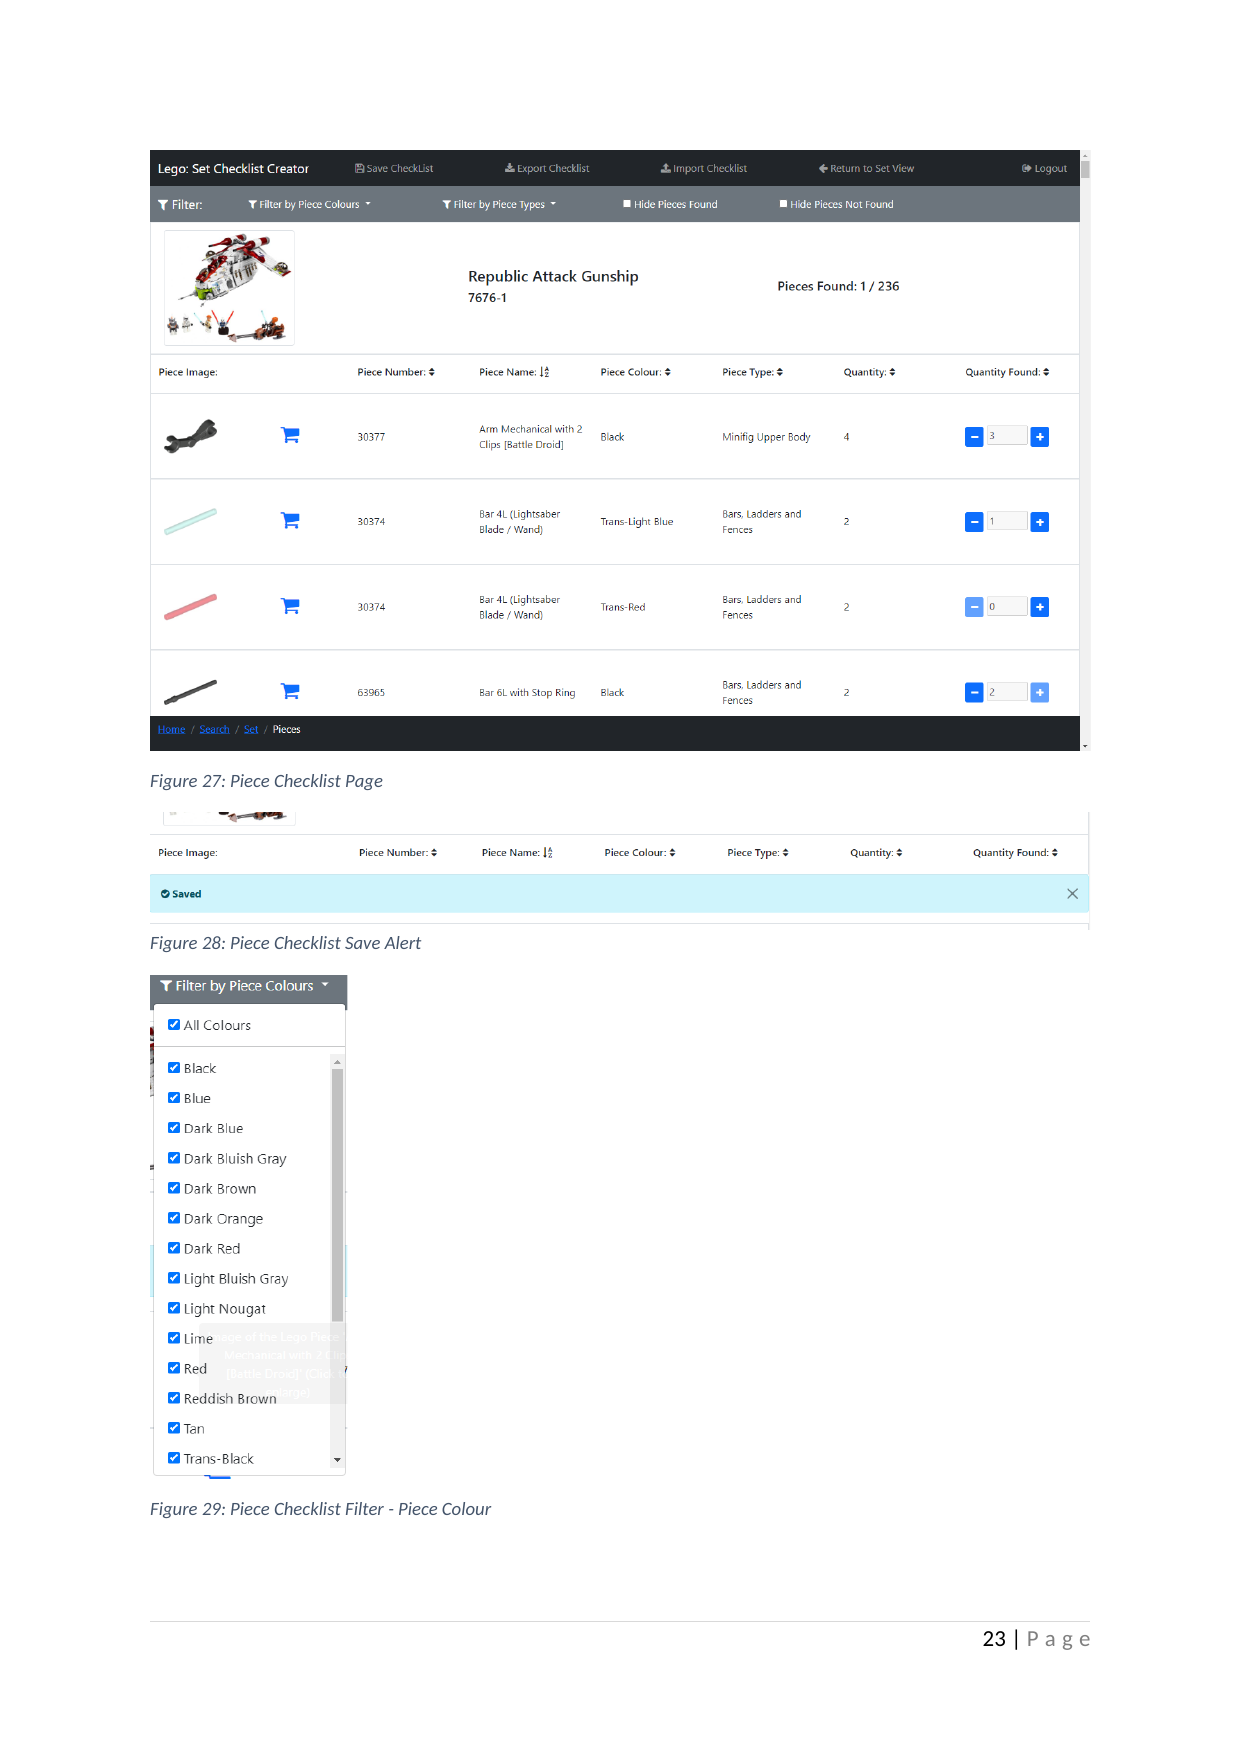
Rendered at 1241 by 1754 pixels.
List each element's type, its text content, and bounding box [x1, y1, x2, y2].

text Figure : Piece Checklist Save Alert [150, 931, 1090, 954]
picture [150, 150, 1091, 751]
text Figure : Piece Checklist Filter - Piece Colour [150, 1497, 1090, 1520]
picture [150, 975, 348, 1479]
text Figure : Piece Checklist Page [150, 769, 1090, 792]
picture [150, 812, 1091, 930]
